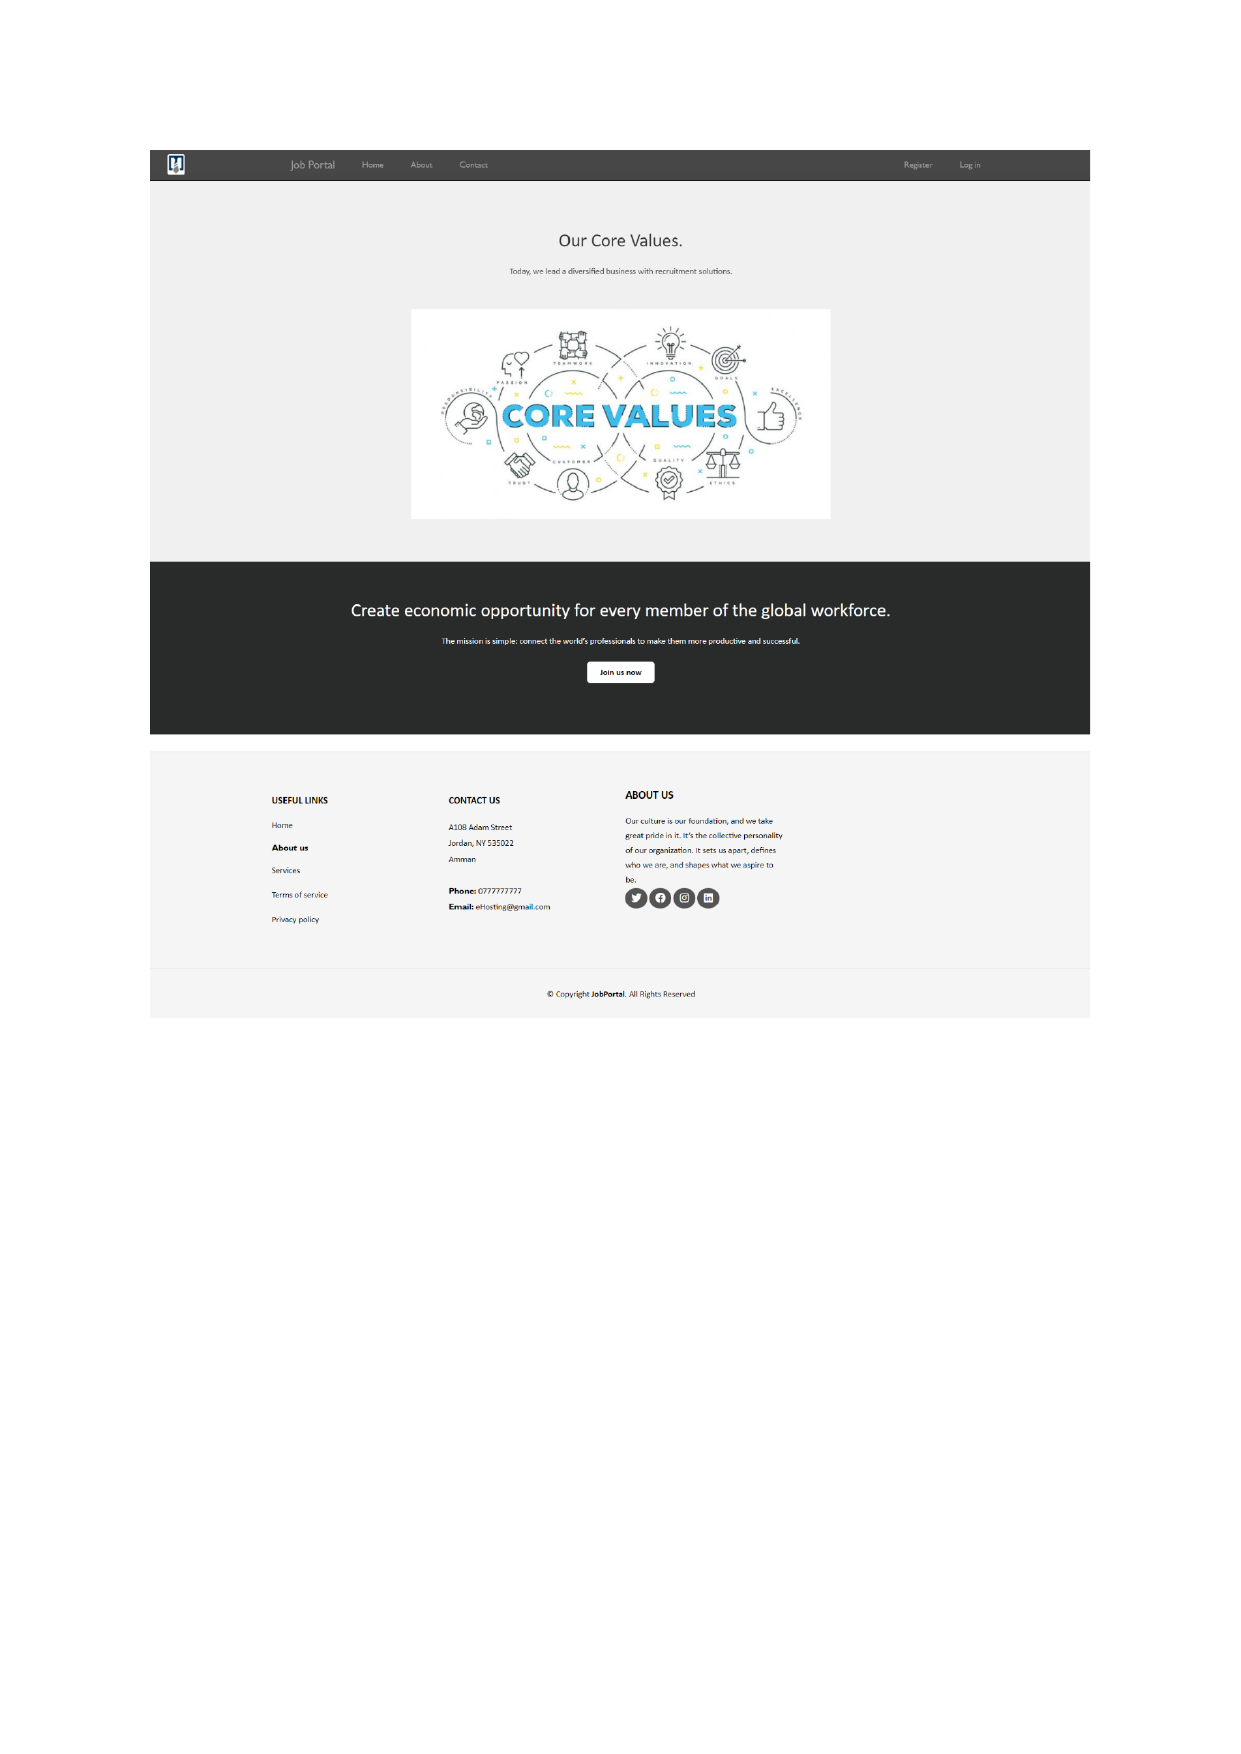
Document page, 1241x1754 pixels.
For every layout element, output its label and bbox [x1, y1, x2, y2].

picture [150, 150, 1091, 1018]
